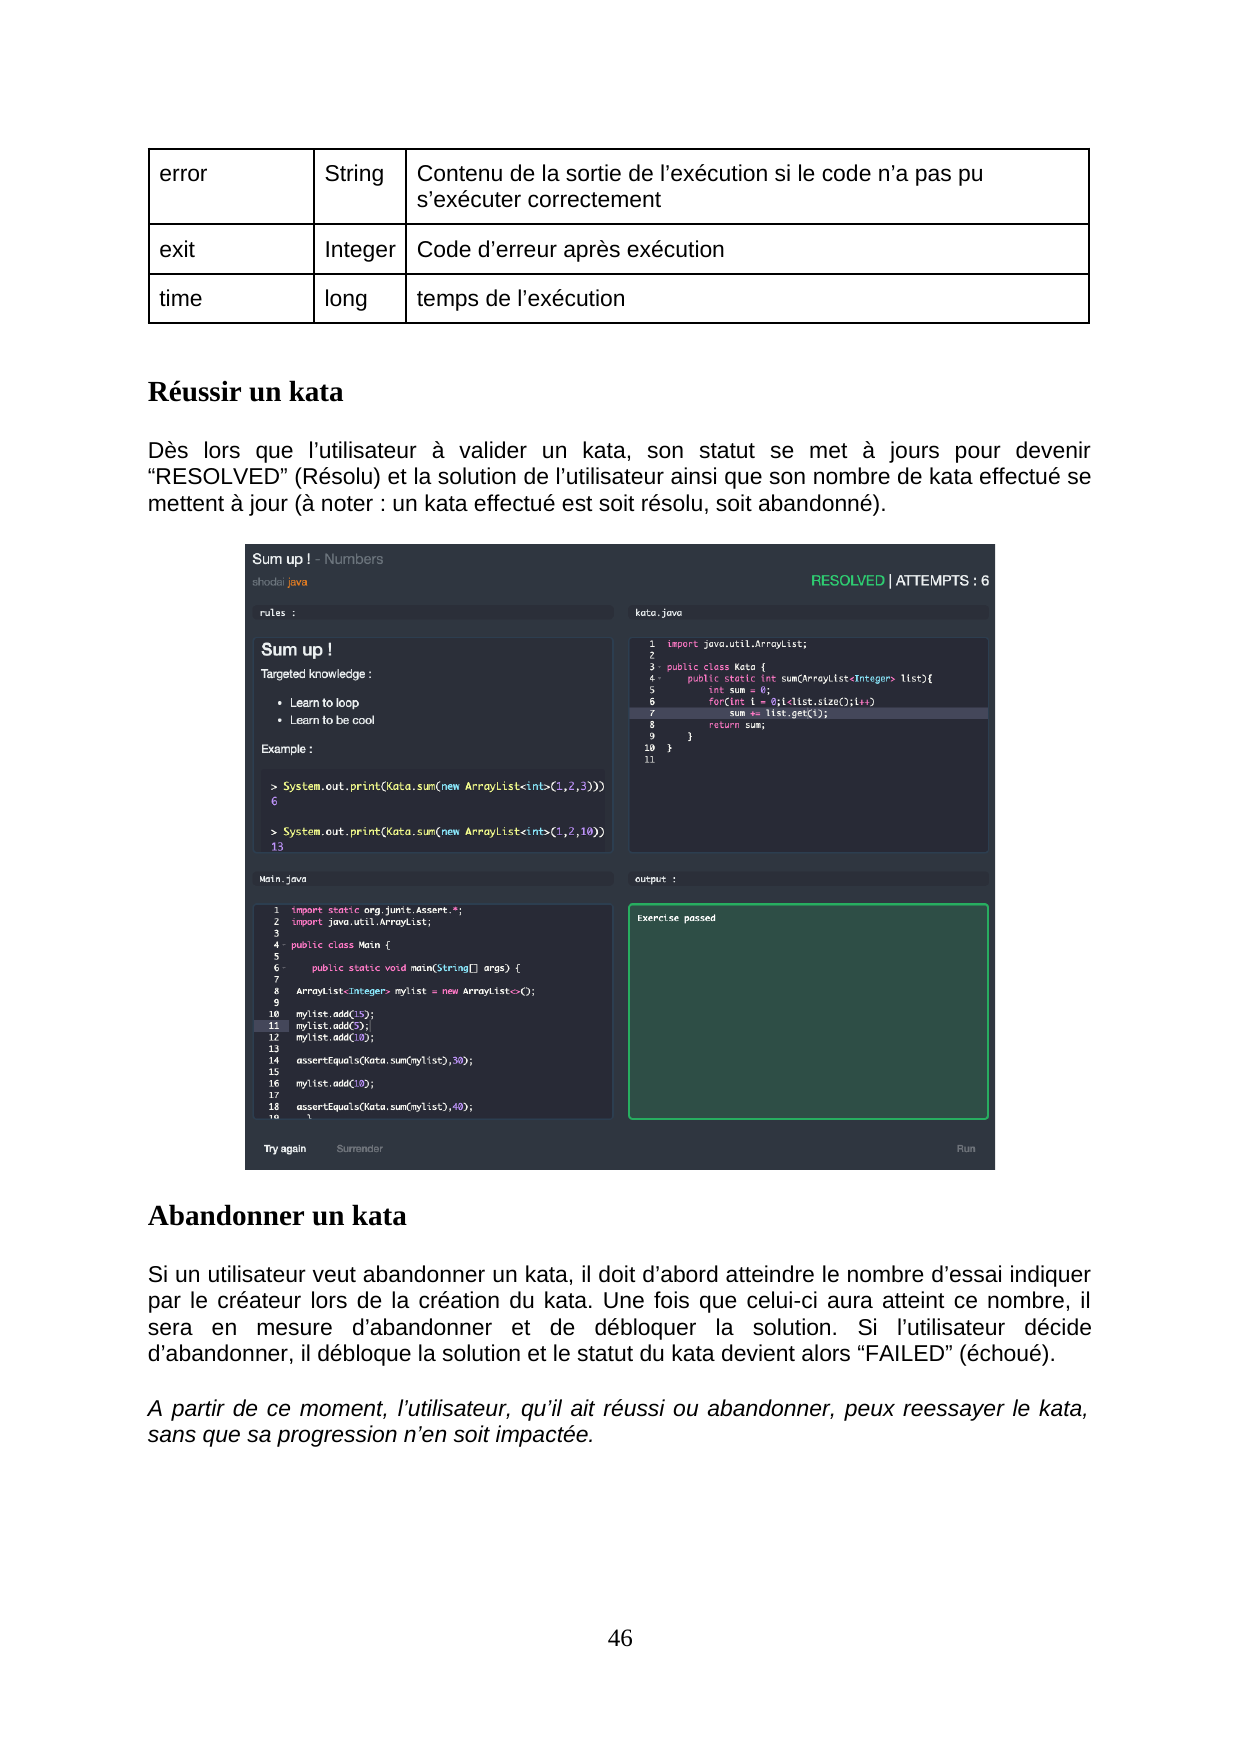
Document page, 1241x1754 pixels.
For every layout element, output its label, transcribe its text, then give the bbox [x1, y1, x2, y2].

table_cell exit [150, 225, 313, 272]
subtitle Réussir un kata [148, 324, 1093, 408]
table_cell Code d’erreur après exécution [407, 225, 1088, 272]
text Si un utilisateur veut abandonner un kata, il doit d’abord atteindre le nombre d’essai indiquer par le créateur lors de la création du kata. Une fois que celui-ci aura atteint ce nombre, il sera en mesure d’abandonner et de débloquer la solution. Si l’utilisateur décide d’abandonner, il débloque la solution et le statut du kata devient alors “FAILED” (échoué). [148, 1261, 1093, 1366]
text Dès lors que l’utilisateur à valider un kata, son statut se met à jours pour devenir “RESOLVED” (Résolu) et la solution de l’utilisateur ainsi que son nombre de kata effectué se mettent à jour (à noter : un kata effectué est soit résolu, soit abandonné). [148, 437, 1093, 516]
table_cell long [315, 275, 405, 322]
picture [245, 544, 996, 1170]
text A partir de ce moment, l’utilisateur, qu’il ait réussi ou abandonner, peux reessayer le kata, sans que sa progression n’en soit impactée. [148, 1395, 1093, 1448]
table_cell temps de l’exécution [407, 275, 1088, 322]
table_cell Contenu de la sortie de l’exécution si le code n’a pas pu s’exécuter correctement [407, 150, 1088, 223]
table_cell time [150, 275, 313, 322]
table_cell error [150, 150, 313, 223]
table_cell Integer [315, 225, 405, 272]
subtitle Abandonner un kata [148, 1198, 1093, 1232]
table_cell String [315, 150, 405, 223]
